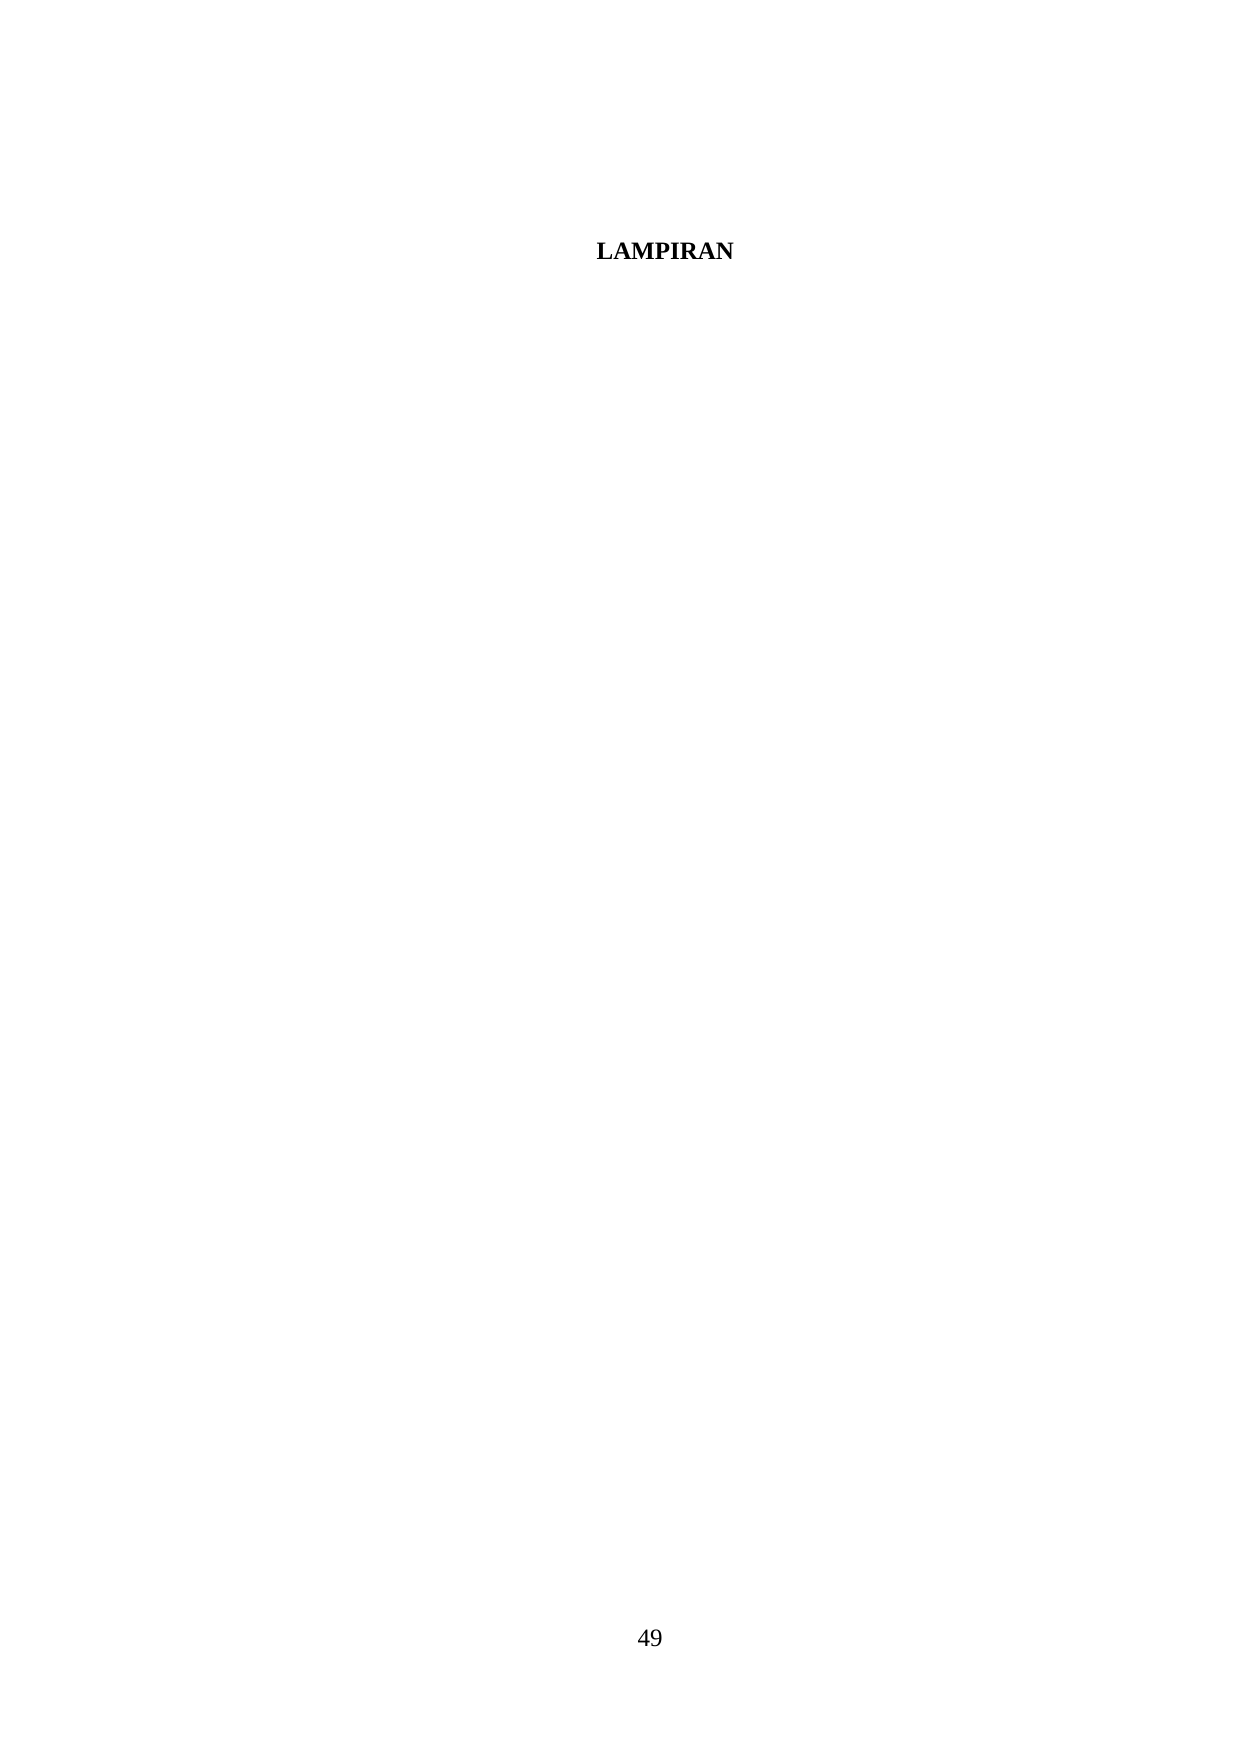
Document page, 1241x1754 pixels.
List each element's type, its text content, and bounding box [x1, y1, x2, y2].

subtitle LAMPIRAN [274, 236, 1056, 265]
